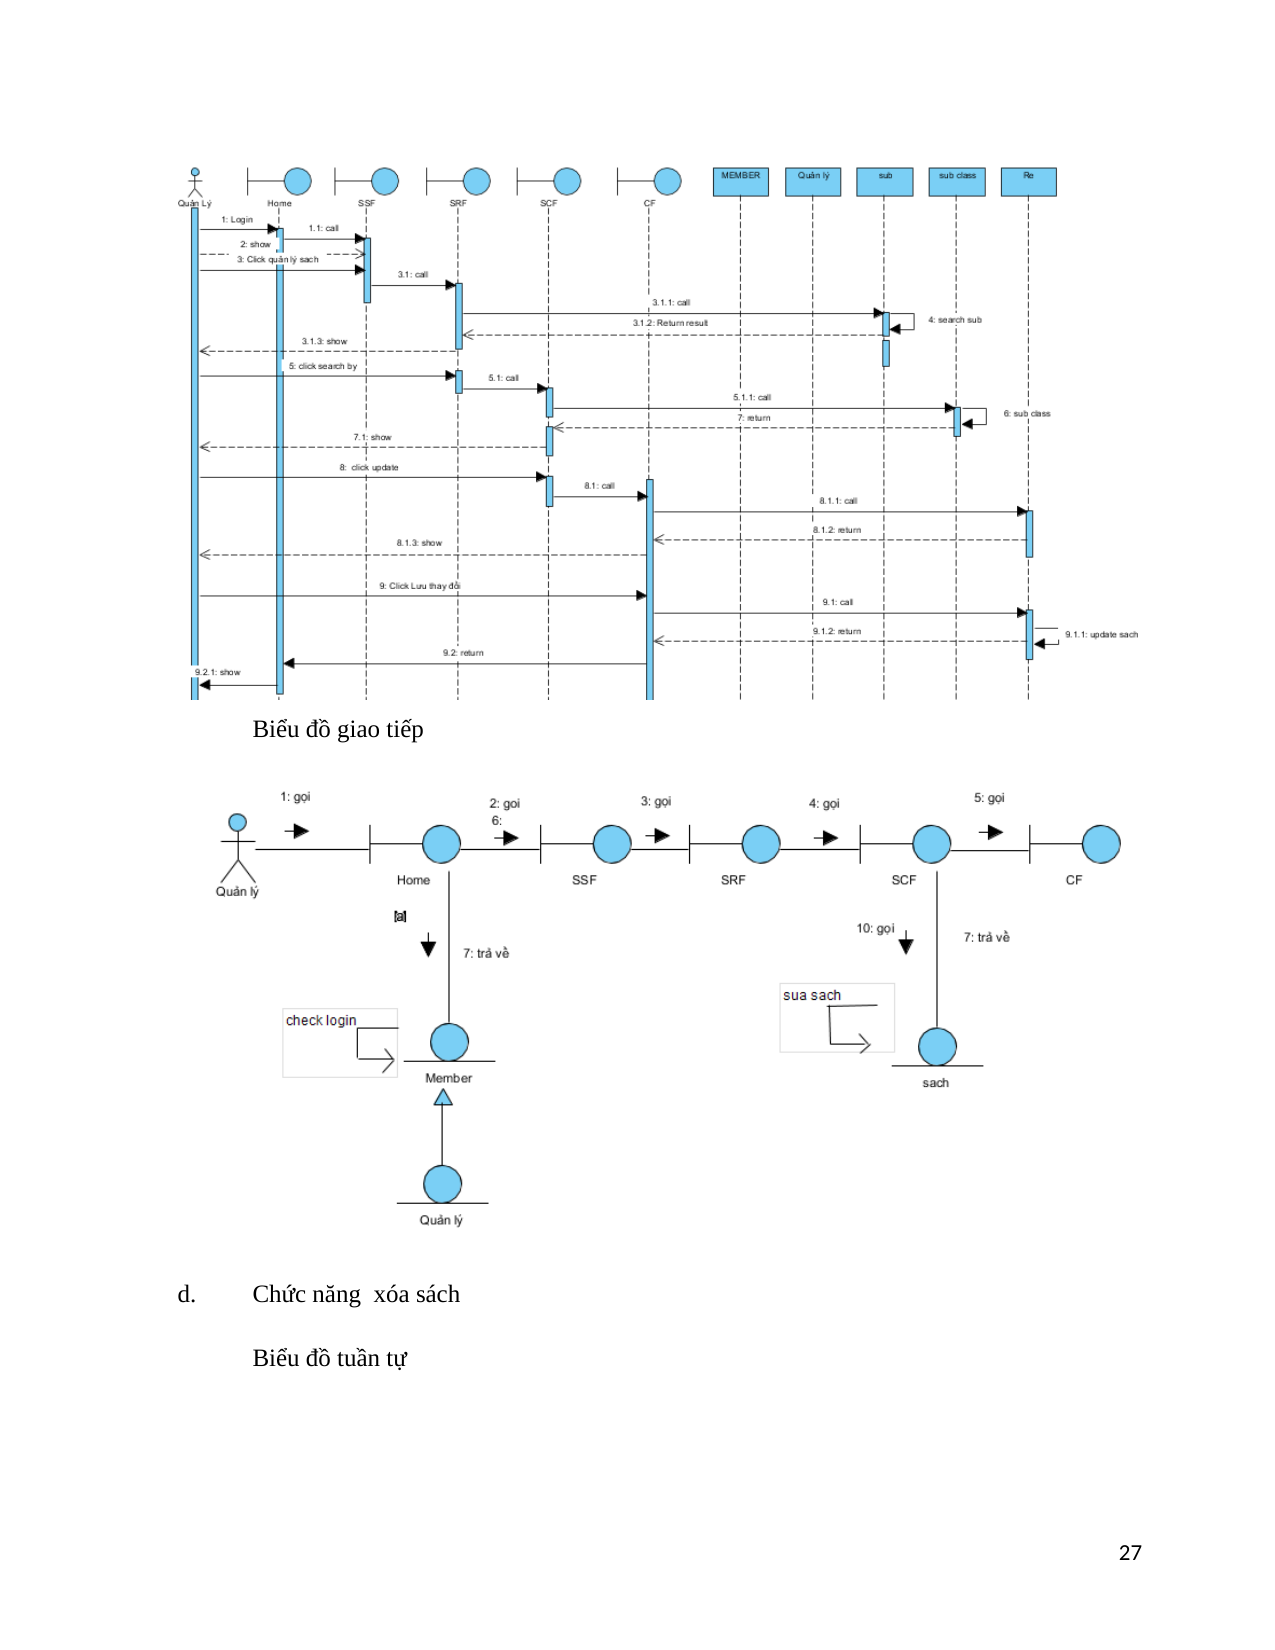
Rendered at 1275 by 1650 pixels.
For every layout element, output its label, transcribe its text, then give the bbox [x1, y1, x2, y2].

text d. Chức năng xóa sách [177, 1279, 1157, 1307]
picture [177, 778, 1153, 1244]
picture [177, 160, 1153, 700]
list Biểu đồ tuần tự [252, 1343, 1157, 1371]
